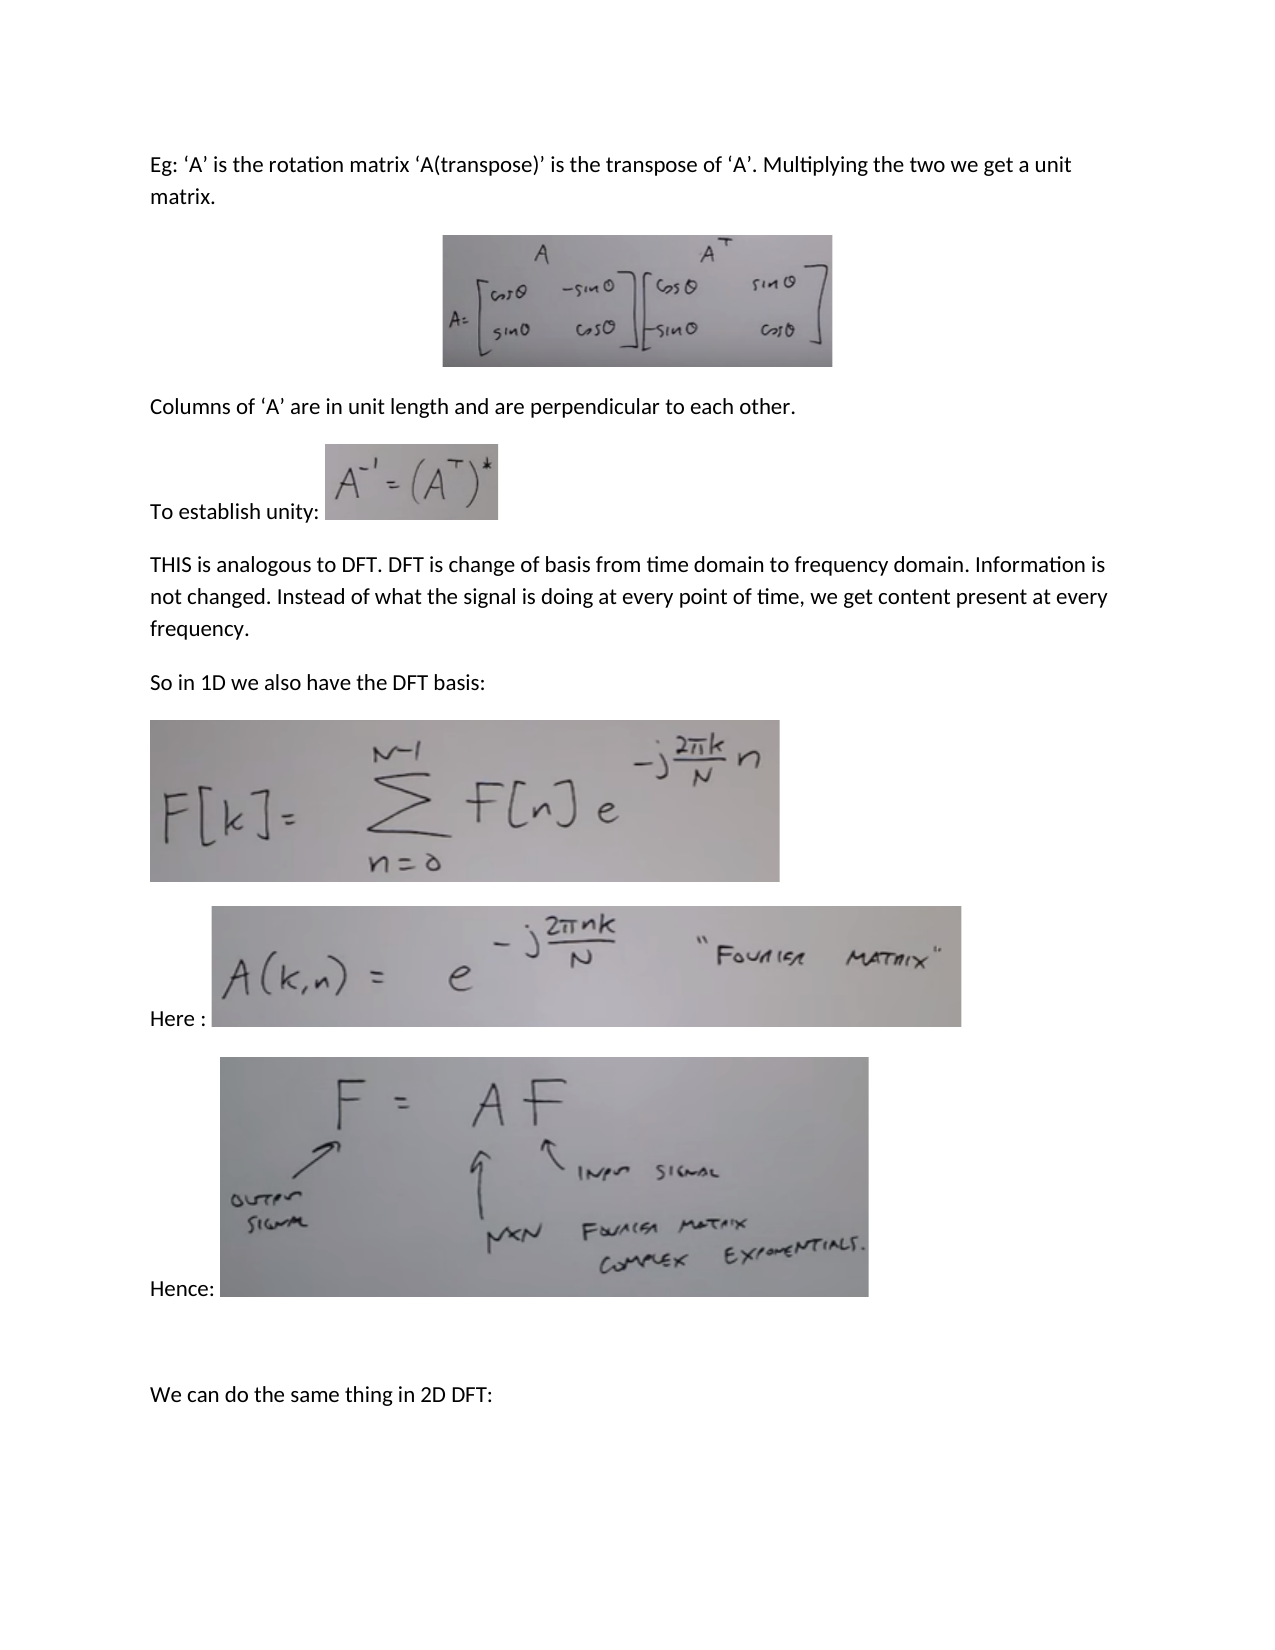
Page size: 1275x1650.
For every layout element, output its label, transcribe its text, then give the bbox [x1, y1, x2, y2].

text To establish unity: [150, 445, 1125, 525]
text So in 1D we also have the DFT basis: [150, 668, 1125, 696]
picture [325, 444, 499, 520]
text Eg: ‘A’ is the rotation matrix ‘A(transpose)’ is the transpose of ‘A’. Multiplying the two we get a unit matrix. [150, 150, 1125, 210]
picture [442, 235, 833, 367]
picture [150, 720, 780, 882]
text THIS is analogous to DFT. DFT is change of basis from time domain to frequency domain. Information is not changed. Instead of what the signal is doing at every point of time, we get content present at every frequency. [150, 550, 1125, 643]
text Columns of ‘A’ are in unit length and are perpendicular to each other. [150, 392, 1125, 420]
picture [211, 906, 962, 1027]
picture [220, 1057, 869, 1297]
text We can do the same thing in 2D DFT: [150, 1380, 1125, 1408]
